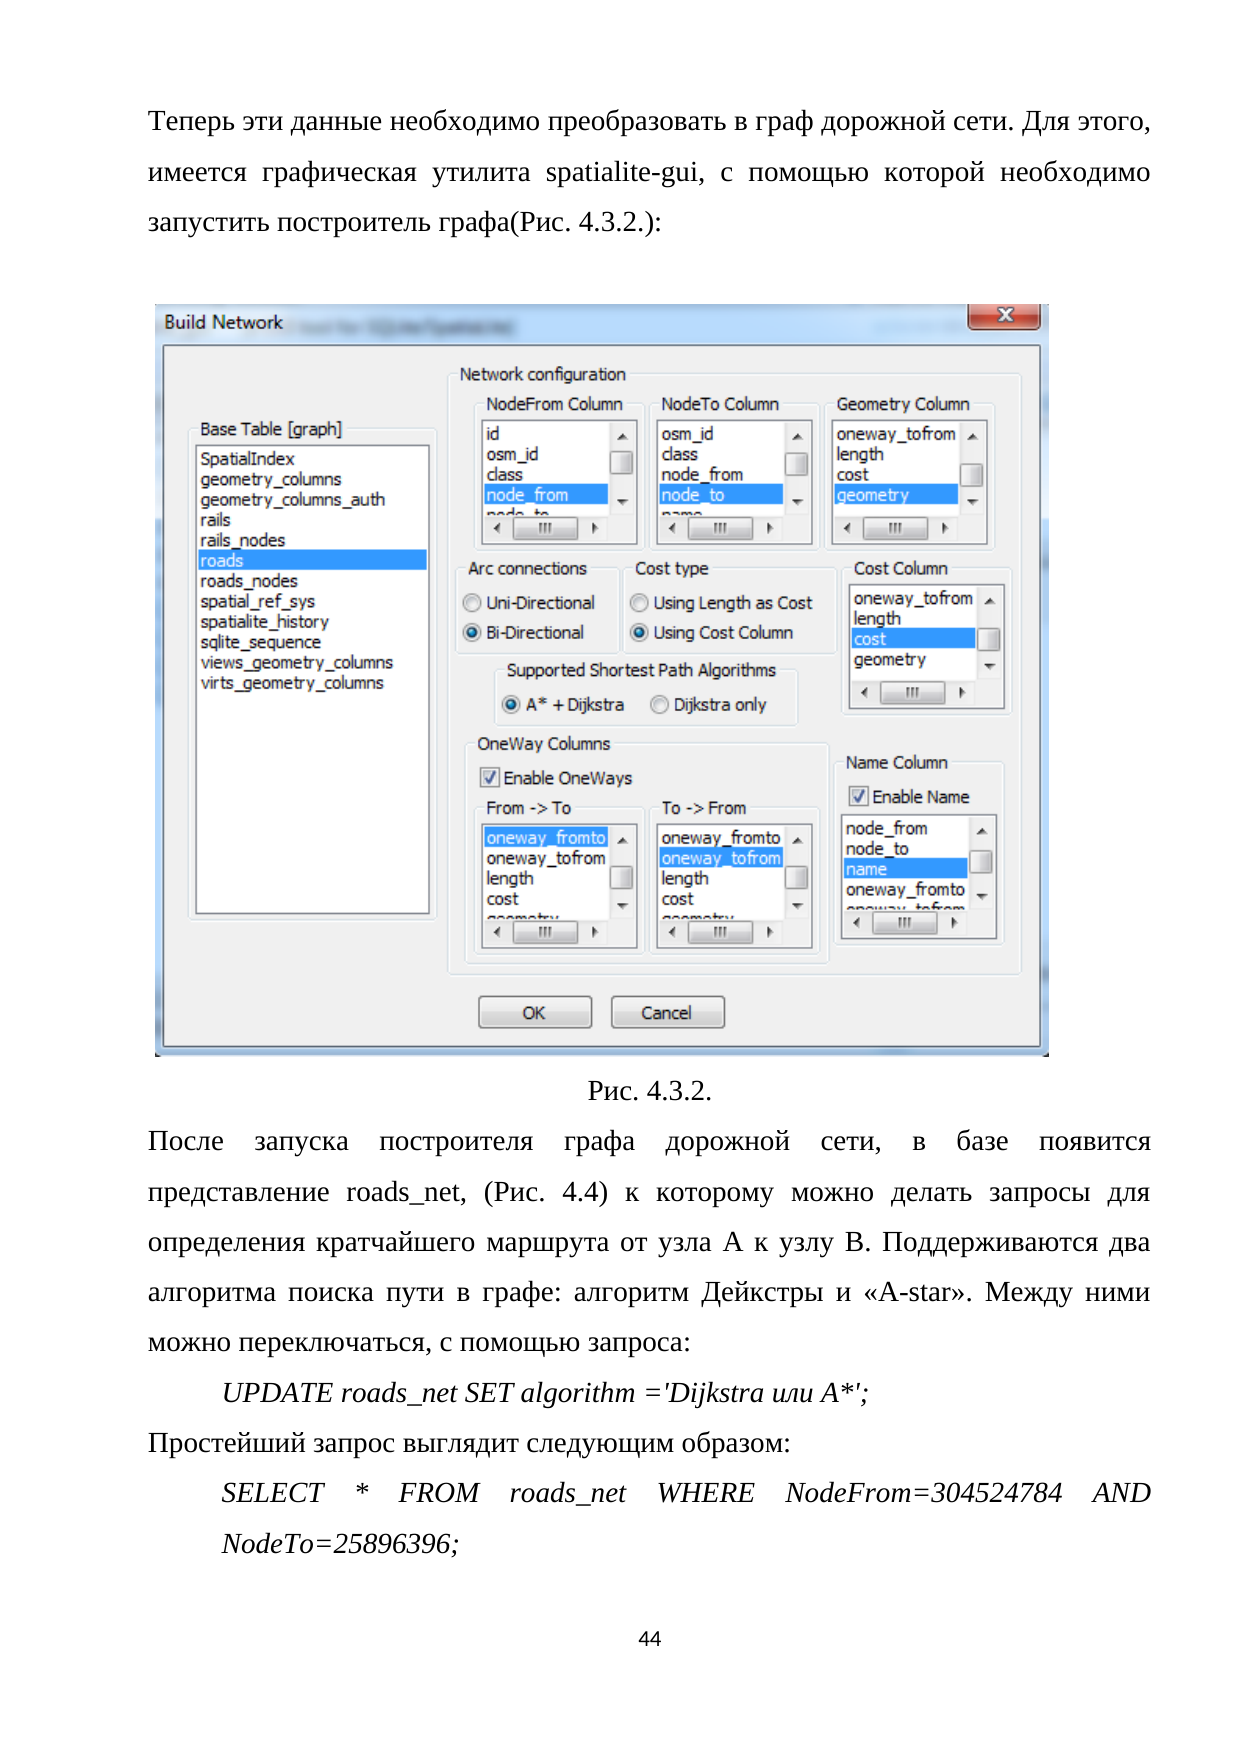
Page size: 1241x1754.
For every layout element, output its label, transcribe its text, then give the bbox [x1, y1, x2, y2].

text После запуска построителя графа дорожной сети, в базе появится представление roads_net, (Рис. 4.4) к которому можно делать запросы для определения кратчайшего маршрута от узла A к узлу B. Поддерживаются два алгоритма поиска пути в графе: алгоритм Дейкстры и «А-star». Между ними можно переключаться, с помощью запроса: [148, 1123, 1152, 1358]
picture [155, 304, 1049, 1057]
text Простейший запрос выглядит следующим образом: [148, 1425, 1152, 1459]
text Теперь эти данные необходимо преобразовать в граф дорожной сети. Для этого, имеется графическая утилита spatialite-gui, с помощью которой необходимо запустить построитель графа(Рис. 4.3.2.): [148, 103, 1152, 238]
text SELECT * FROM roads_net WHERE NodeFrom=304524784 AND NodeTo=25896396; [221, 1476, 1152, 1559]
text Рис. 4.3.2. [148, 1073, 1152, 1107]
text UPDATE roads_net SET algorithm ='Dijkstra или A*'; [148, 1375, 1152, 1408]
